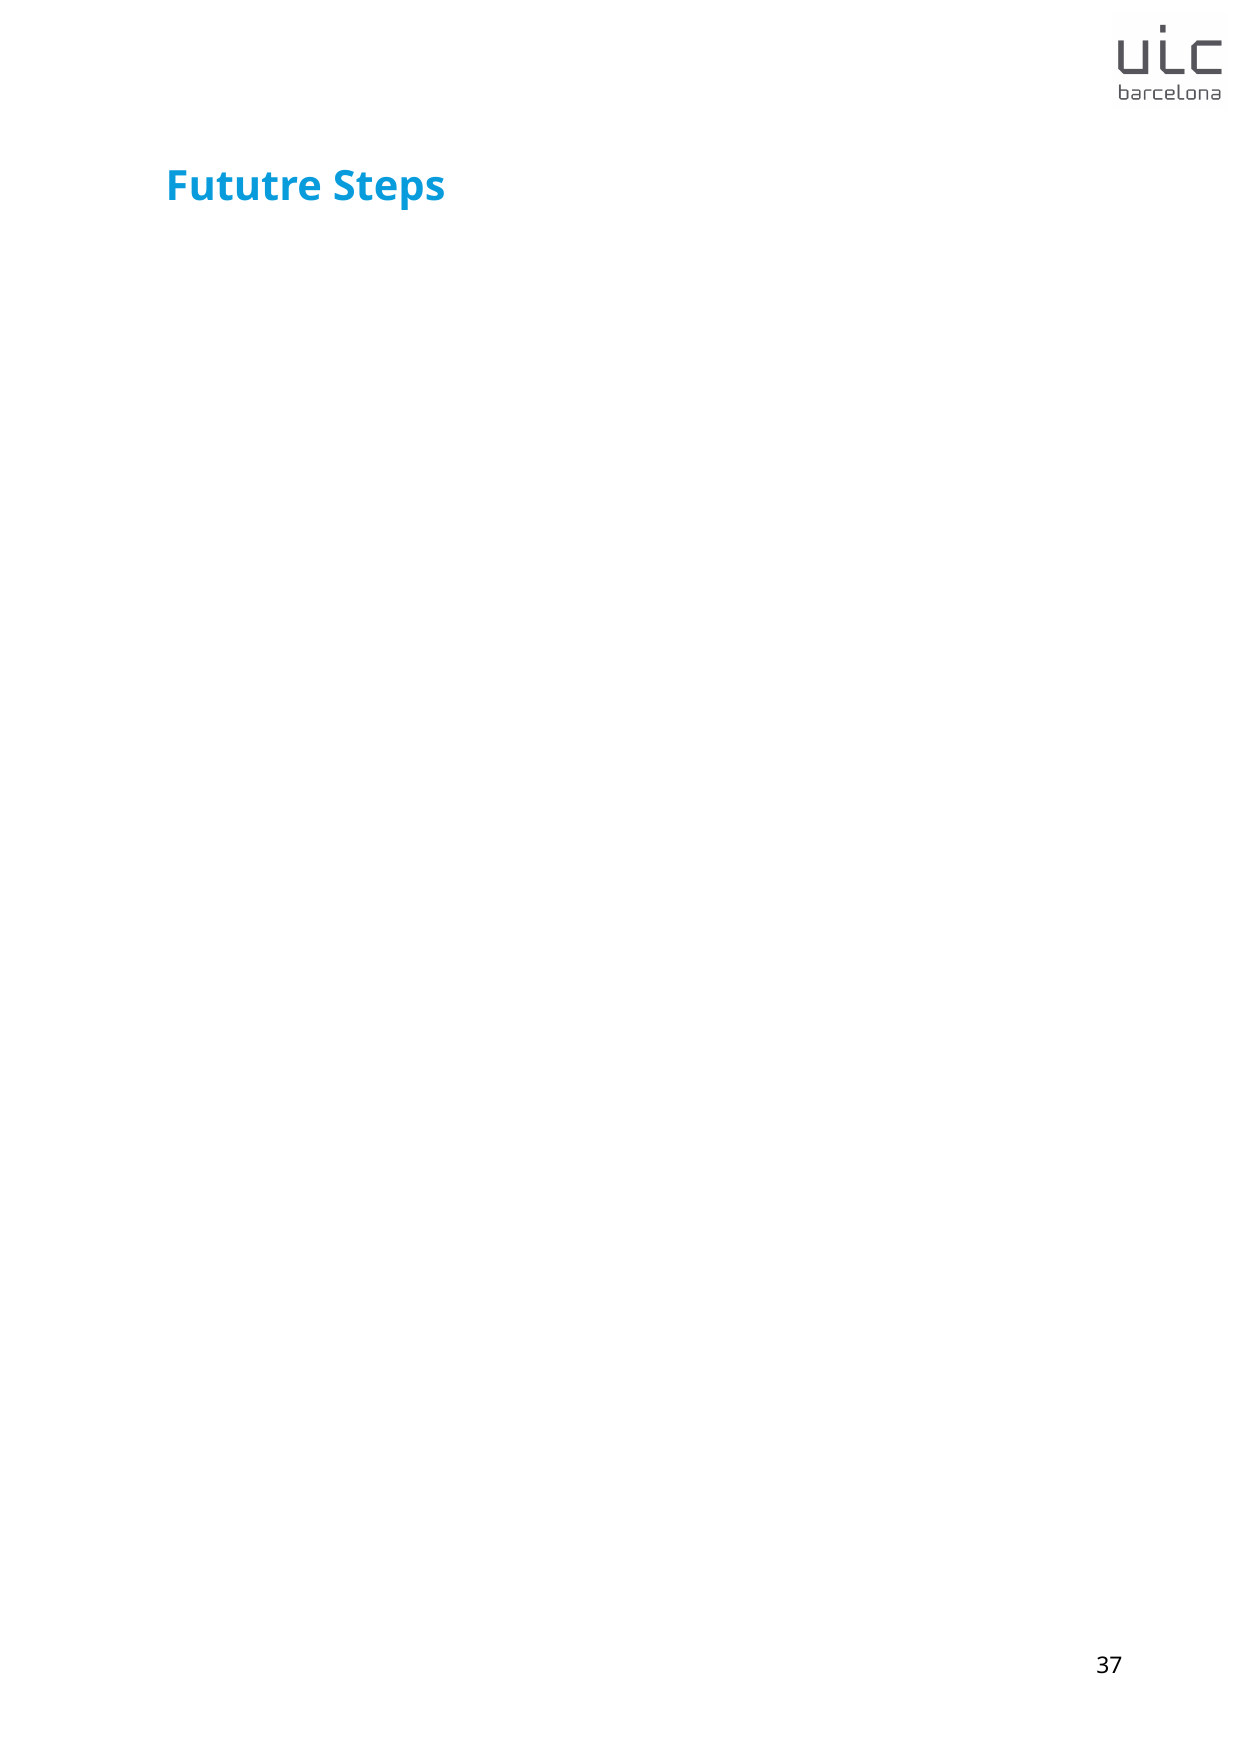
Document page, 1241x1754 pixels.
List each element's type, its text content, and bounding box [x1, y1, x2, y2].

picture [1110, 11, 1229, 110]
subtitle Fututre Steps [118, 156, 596, 212]
